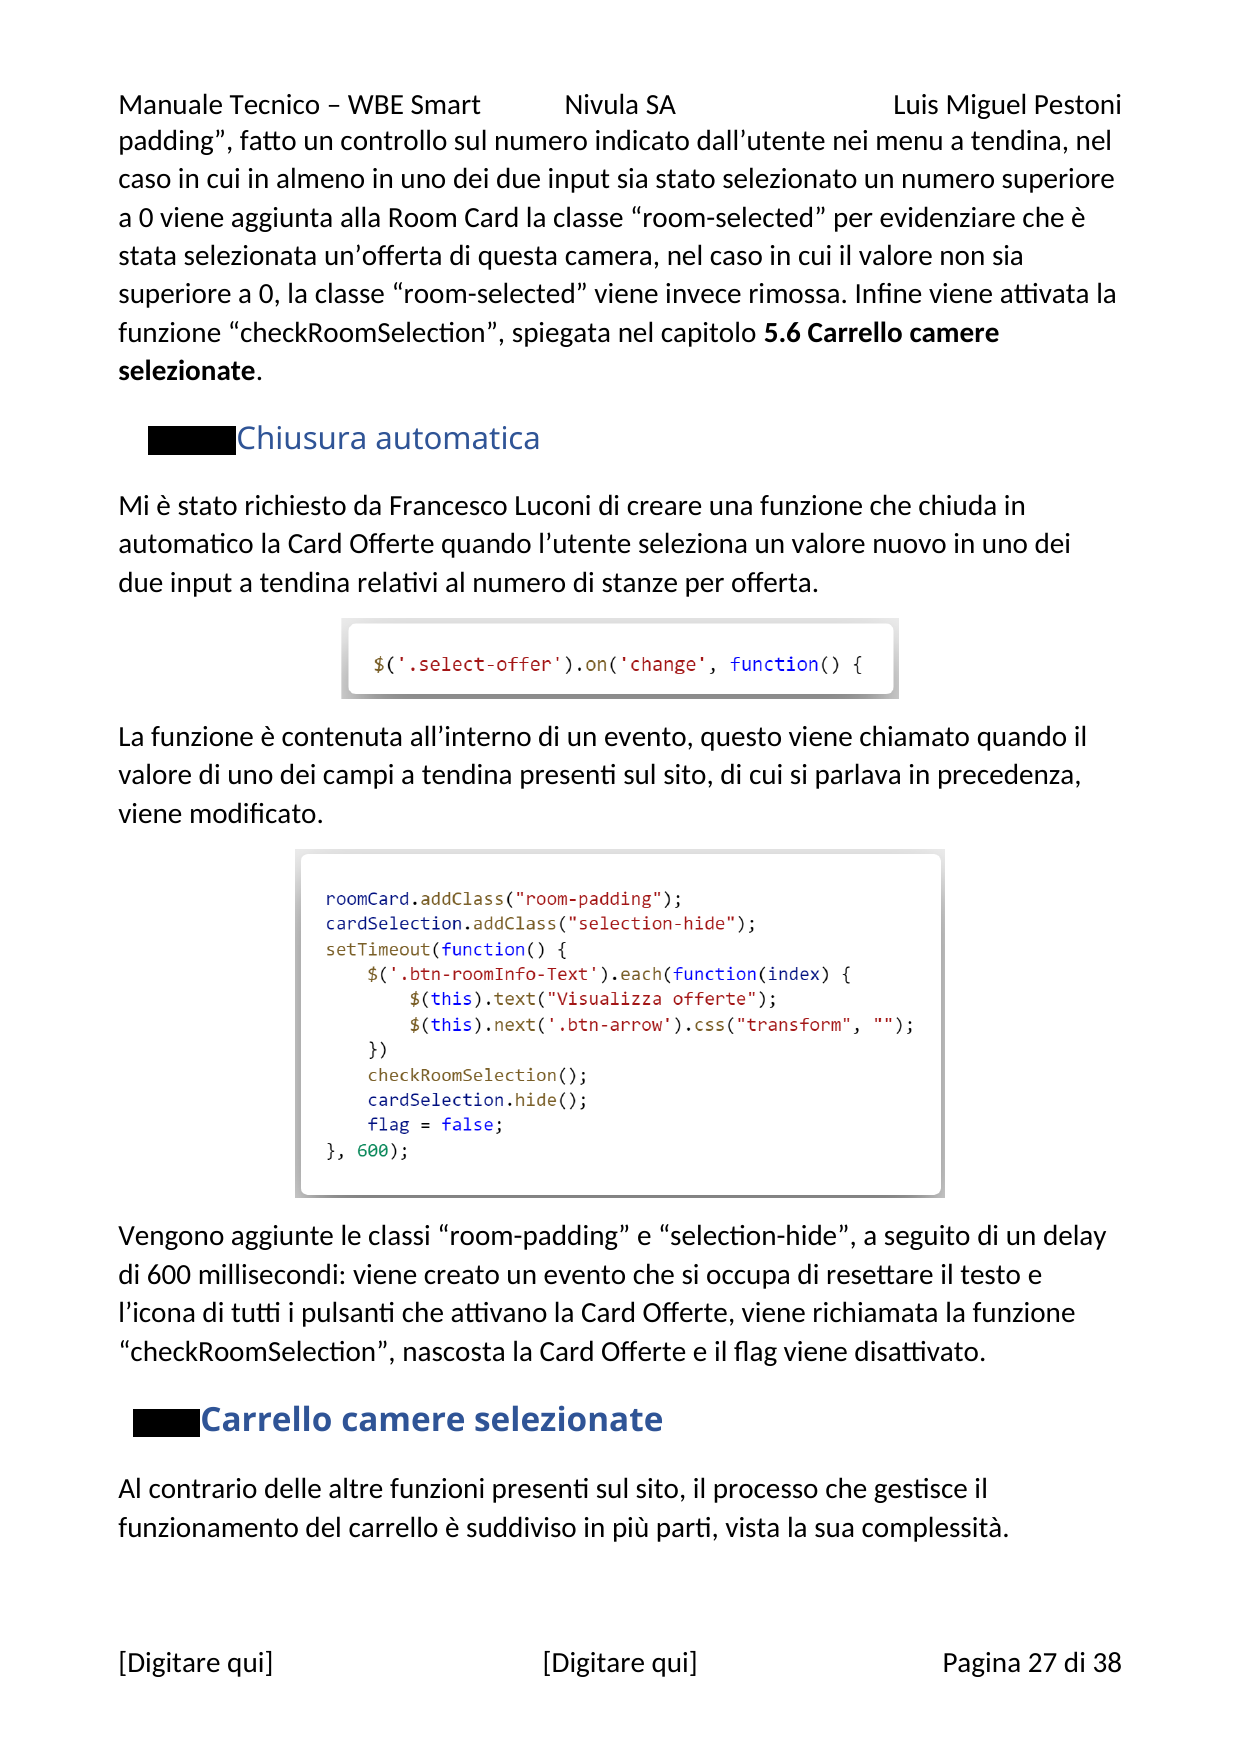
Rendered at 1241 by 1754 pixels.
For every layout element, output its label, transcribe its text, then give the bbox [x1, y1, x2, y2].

text La funzione è contenuta all’interno di un evento, questo viene chiamato quando il valore di uno dei campi a tendina presenti sul sito, di cui si parlava in precedenza, viene modificato. [118, 718, 1122, 830]
picture [341, 618, 899, 699]
text Mi è stato richiesto da Francesco Luconi di creare una funzione che chiuda in automatico la Card Offerte quando l’utente seleziona un valore nuovo in uno dei due input a tendina relativi al numero di stanze per offerta. [118, 487, 1122, 599]
subtitle Chiusura automatica [148, 416, 1122, 458]
subtitle Carrello camere selezionate [133, 1396, 1122, 1442]
picture [295, 849, 945, 1198]
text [118, 122, 1122, 388]
text Al contrario delle altre funzioni presenti sul sito, il processo che gestisce il funzionamento del carrello è suddiviso in più parti, vista la sua complessità. [118, 1470, 1122, 1544]
text Vengono aggiunte le classi “room-padding” e “selection-hide”, a seguito di un delay di 600 millisecondi: viene creato un evento che si occupa di resettare il testo e l’icona di tutti i pulsanti che attivano la Card Offerte, viene richiamata la funzione “checkRoomSelection”, nascosta la Card Offerte e il flag viene disattivato. [118, 1217, 1122, 1368]
